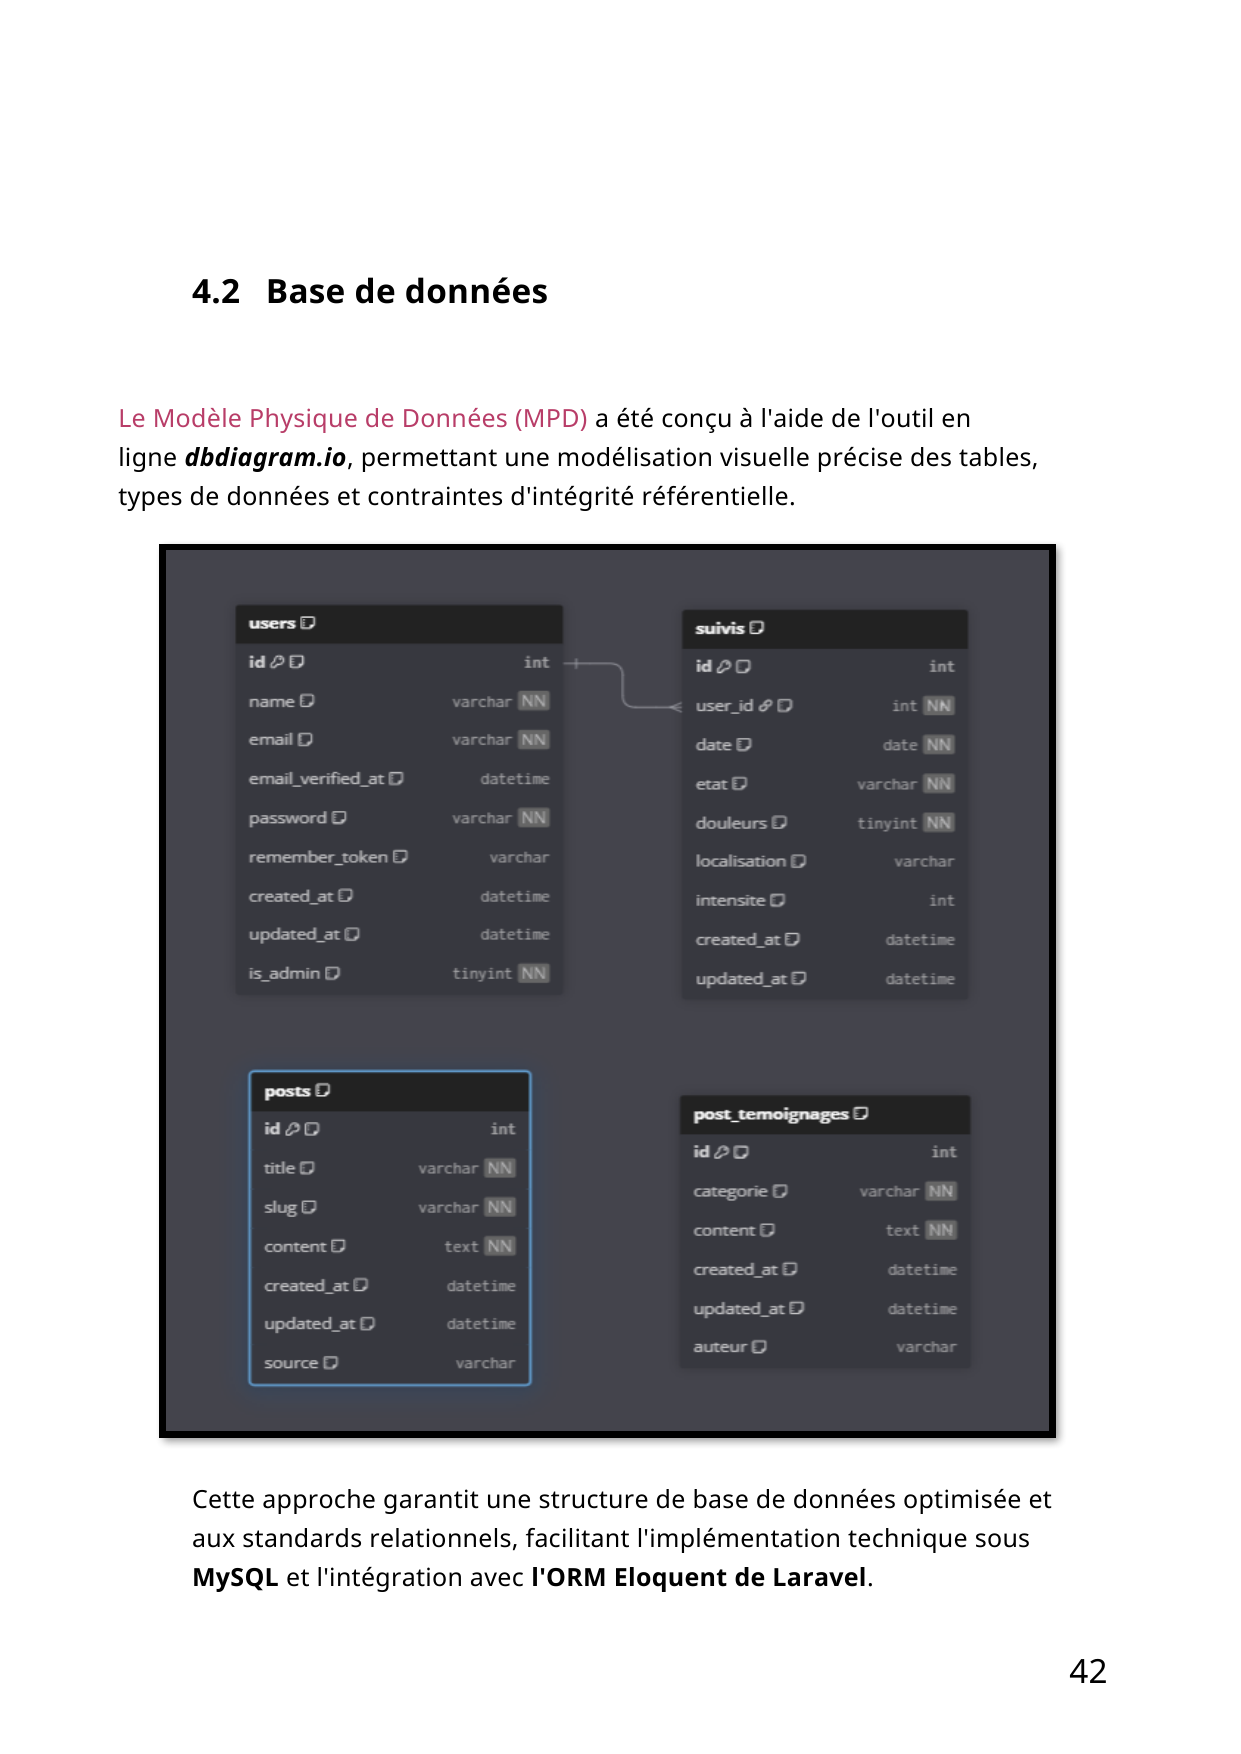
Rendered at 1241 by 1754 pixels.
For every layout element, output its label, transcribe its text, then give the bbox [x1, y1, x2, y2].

picture [166, 550, 1049, 1431]
text Le Modèle Physique de Données (MPD) a été conçu à l'aide de l'outil en ligne dbdiagram.io, permettant une modélisation visuelle précise des tables, types de données et contraintes d'intégrité référentielle. [118, 401, 1107, 513]
text 4.2 Base de données [118, 268, 1107, 313]
